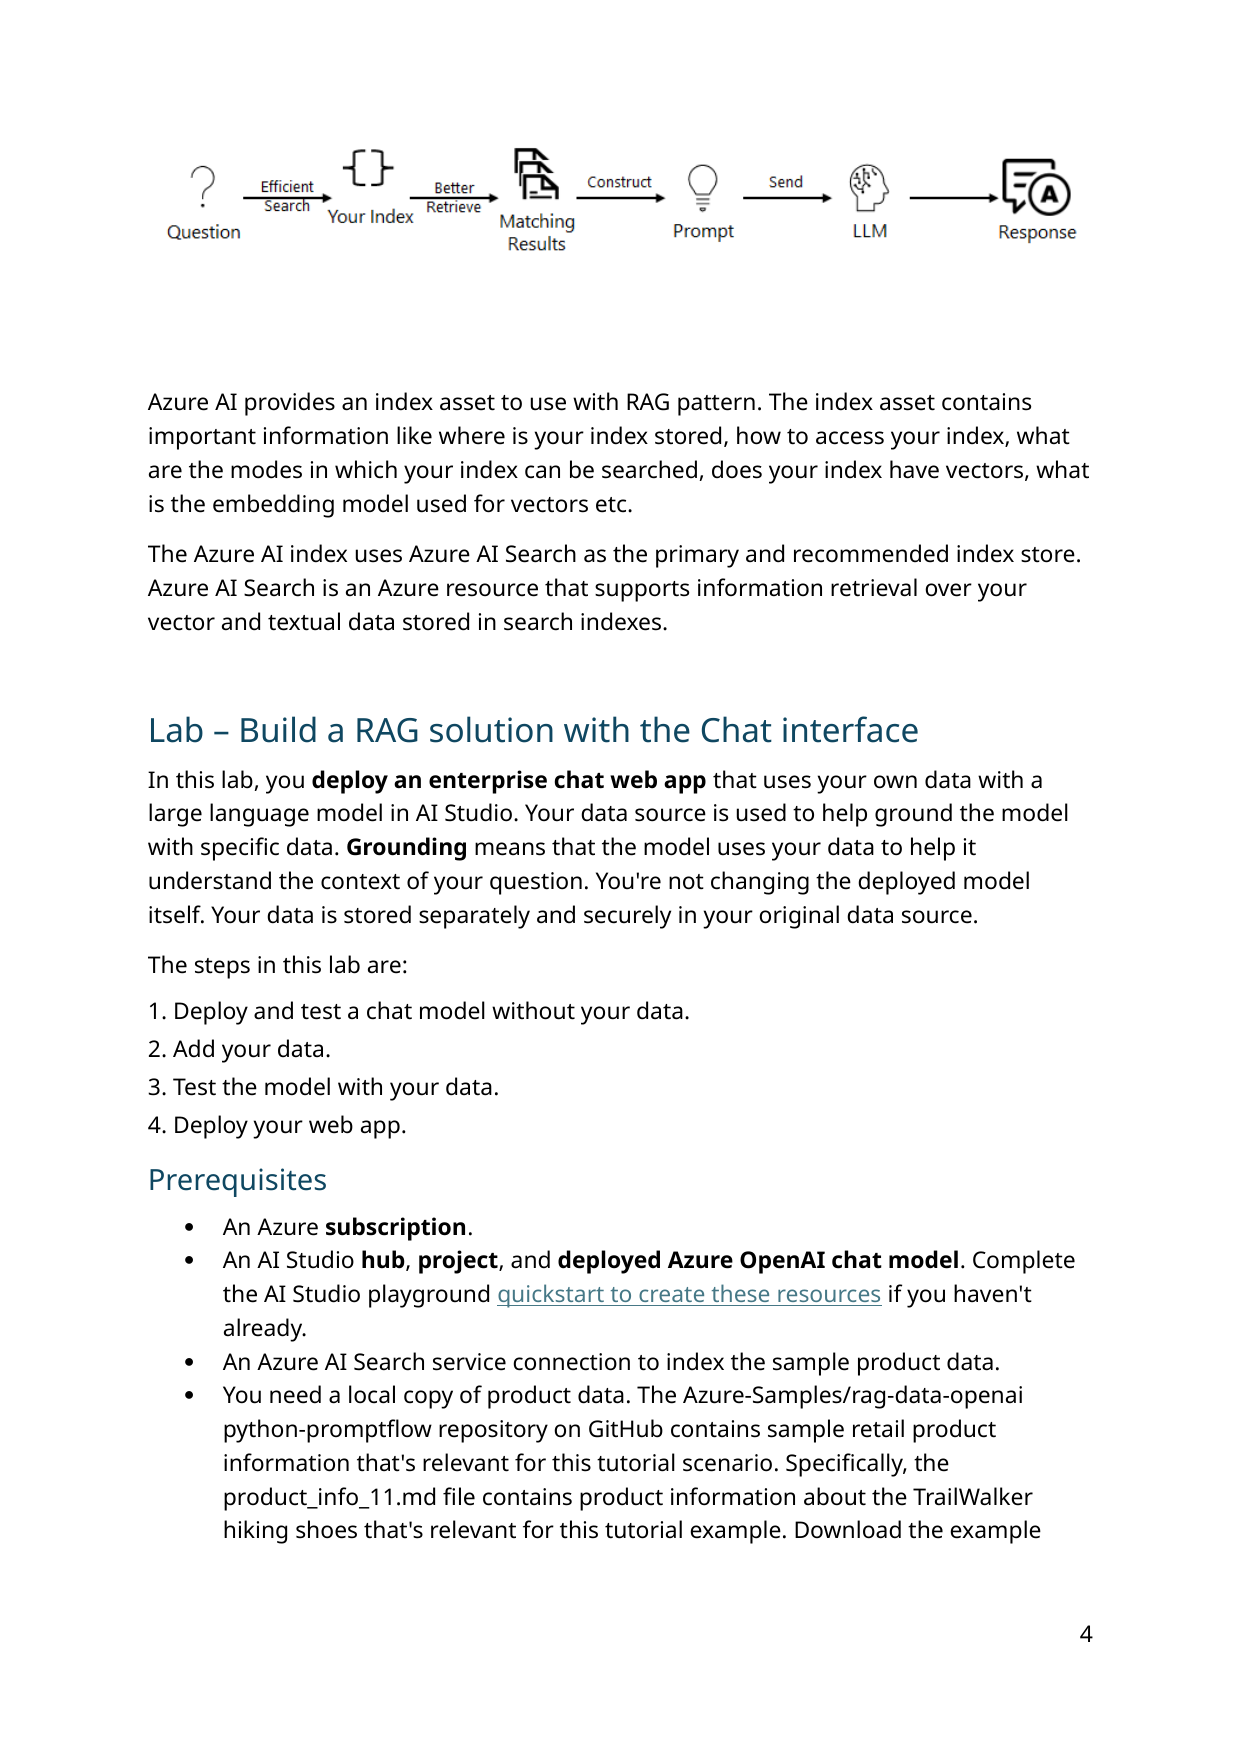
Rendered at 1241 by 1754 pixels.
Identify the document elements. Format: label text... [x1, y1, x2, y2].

list An Azure subscription. [185, 1211, 1093, 1242]
subtitle Prerequisites [148, 1159, 1093, 1199]
subtitle Lab – Build a RAG solution with the Chat interface [148, 706, 1093, 752]
list An AI Studio hub, project, and deployed Azure OpenAI chat model. Complete the AI Studio playground quickstart to create these resources if you haven't already. [185, 1244, 1093, 1343]
text 3. Test the model with your data. [148, 1071, 1093, 1102]
list An Azure AI Search service connection to index the sample product data. [185, 1346, 1093, 1377]
text In this lab, you deploy an enterprise chat web app that uses your own data with a large language model in AI Studio. Your data source is used to help ground the model with specific data. Grounding means that the model uses your data to help it understand the context of your question. You're not changing the deployed model itself. Your data is stored separately and securely in your original data source. [148, 764, 1093, 930]
text The steps in this lab are: [148, 949, 1093, 980]
text Azure AI provides an index asset to use with RAG pattern. The index asset contains important information like where is your index stored, how to access your index, what are the modes in which your index can be searched, does your index have vectors, what is the embedding model used for vectors etc. [148, 386, 1093, 519]
picture [147, 147, 1093, 267]
text 2. Add your data. [148, 1033, 1093, 1064]
text 4. Deploy your web app. [148, 1109, 1093, 1140]
text The Azure AI index uses Azure AI Search as the primary and recommended index store. Azure AI Search is an Azure resource that supports information retrieval over your vector and textual data stored in search indexes. [148, 538, 1093, 637]
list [185, 1379, 1093, 1546]
text 1. Deploy and test a chat model without your data. [148, 995, 1093, 1027]
